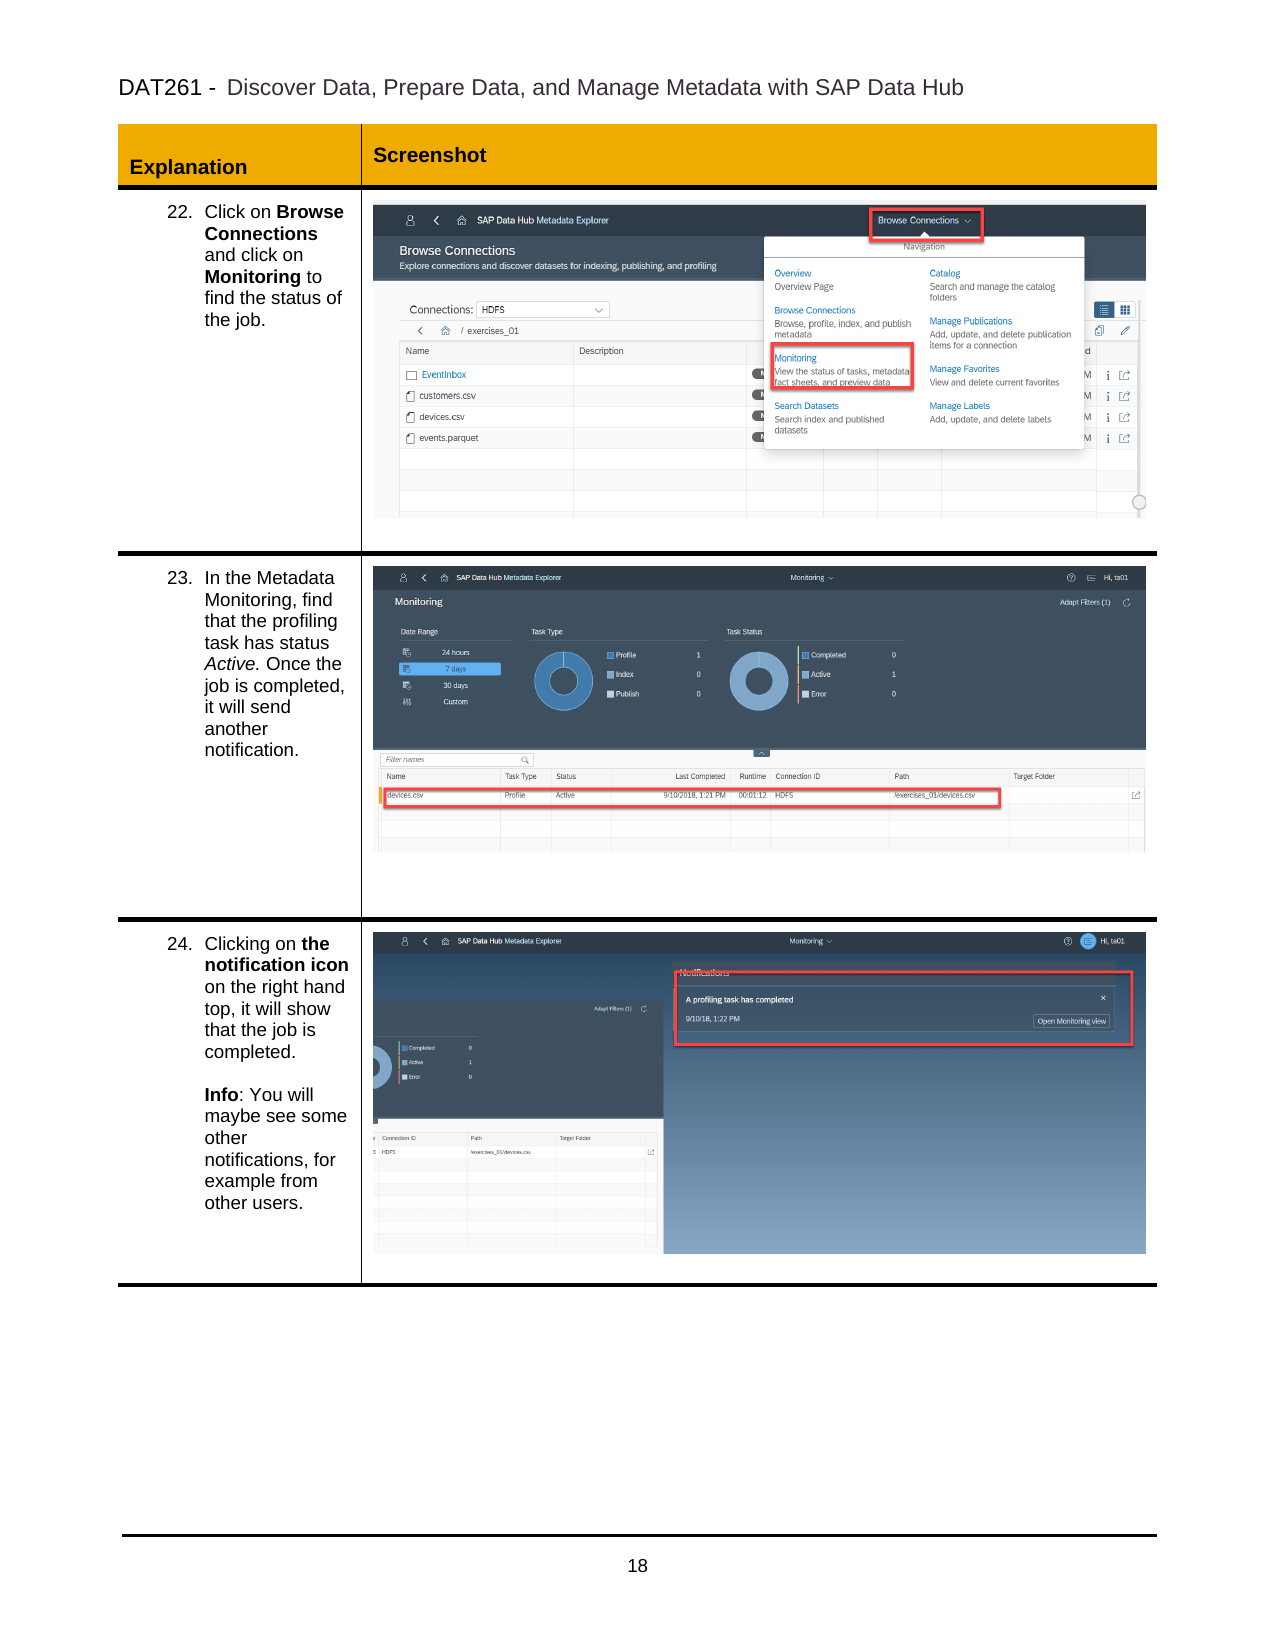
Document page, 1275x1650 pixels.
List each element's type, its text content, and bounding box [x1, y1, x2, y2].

picture [373, 200, 1146, 518]
table_cell [362, 190, 1157, 551]
table_cell [362, 922, 1157, 1283]
table_cell Click on Browse Connections and click on Monitoring to find the status of the job. [118, 190, 361, 551]
table_header Explanation [118, 124, 361, 185]
picture [373, 932, 1146, 1254]
picture [373, 566, 1146, 852]
table_cell [362, 556, 1157, 917]
table_header Screenshot [362, 124, 1157, 185]
table_cell In the Metadata Monitoring, find that the profiling task has status Active. Once the job is completed, it will send another notification. [118, 556, 361, 917]
table_cell Clicking on the notification icon on the right hand top, it will show that the job is completed. Info: You will maybe see some other notifications, for example from other users. [118, 922, 361, 1283]
